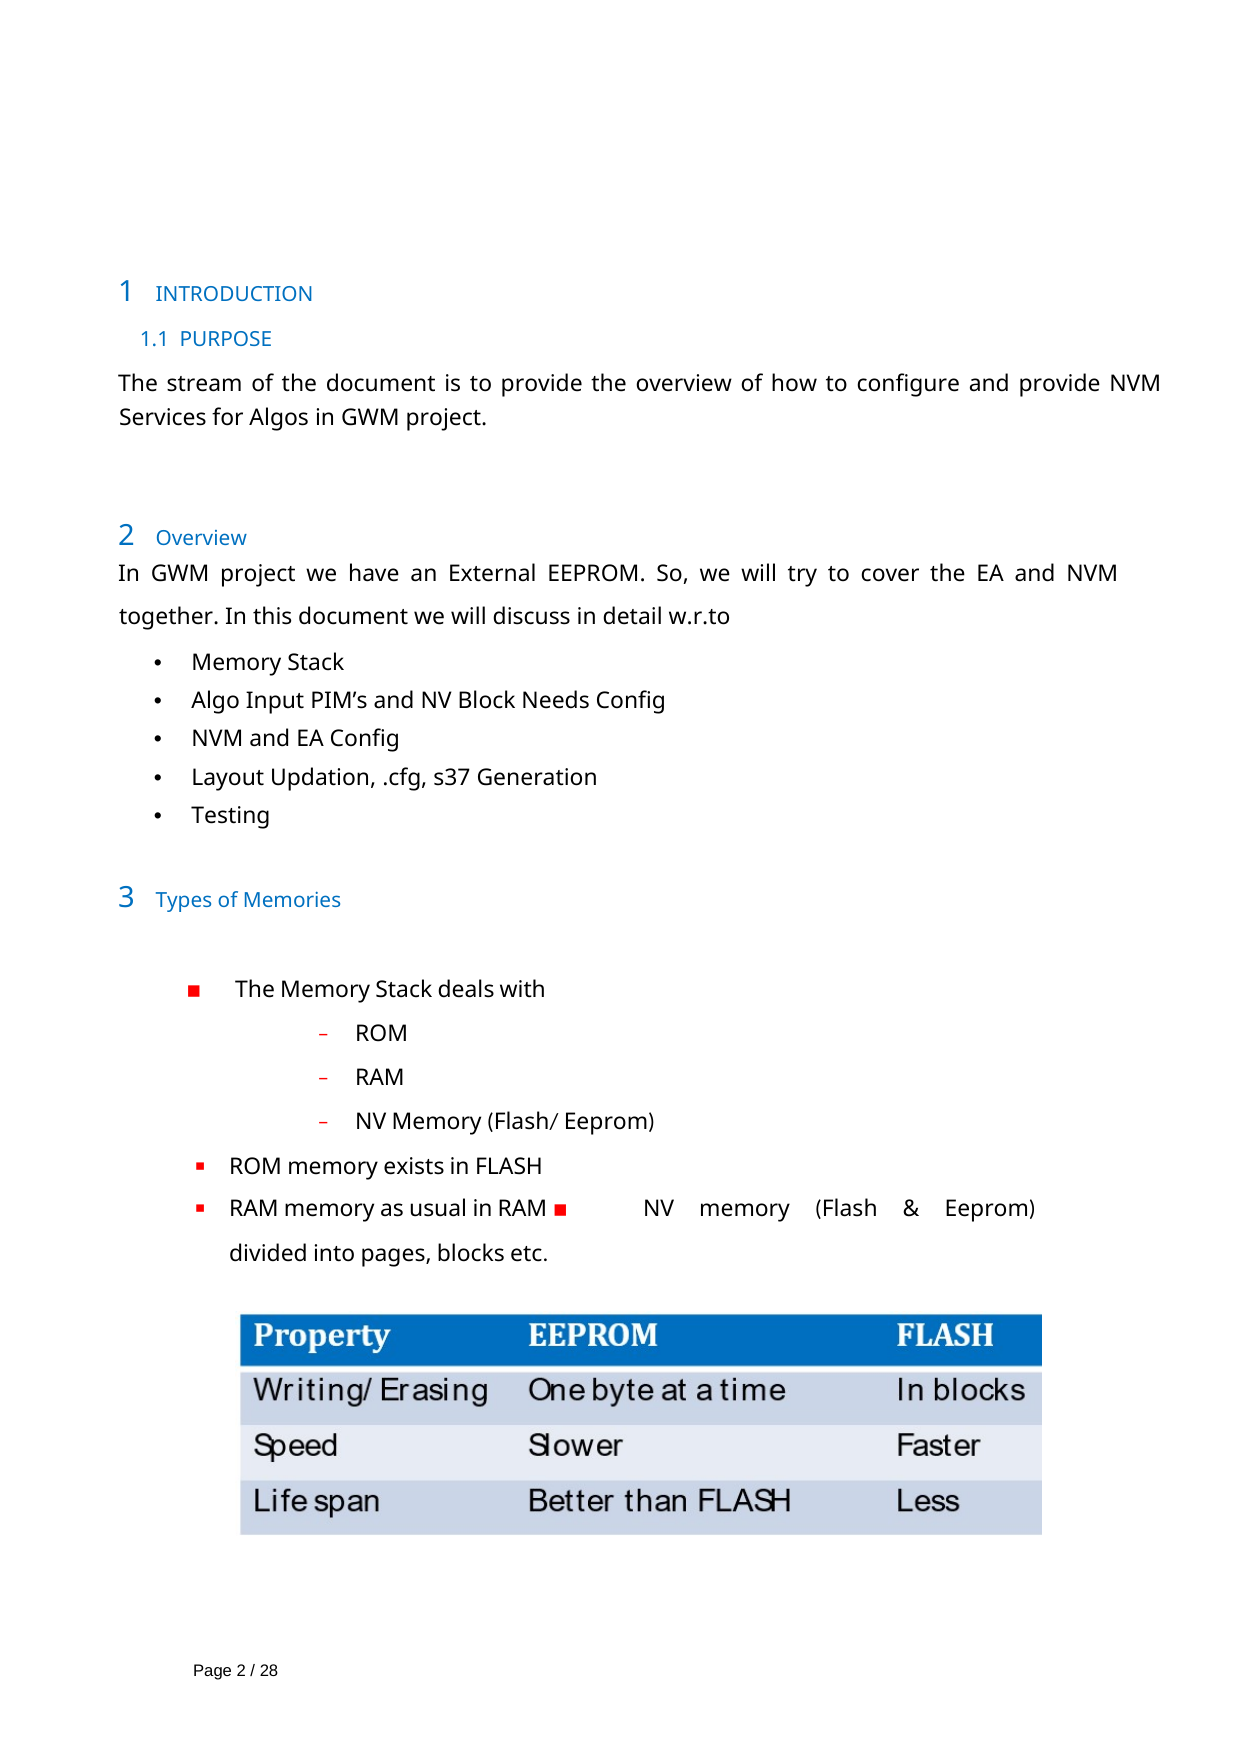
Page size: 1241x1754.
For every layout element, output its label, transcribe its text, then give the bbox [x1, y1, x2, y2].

list RAM memory as usual in RAM ▪ NV memory (Flash & Eeprom) divided into pages, blocks etc. [191, 1191, 1036, 1268]
list ROM memory exists in FLASH [191, 1149, 1036, 1181]
list RAM [317, 1060, 1163, 1092]
list NVM and EA Config [154, 722, 1163, 754]
text The stream of the document is to provide the overview of how to configure and provide NVM Services for Algos in GWM project. [118, 367, 1163, 433]
picture [235, 1311, 1042, 1536]
list NV Memory (Flash/ Eeprom) [317, 1105, 1163, 1136]
list INTRODUCTION [118, 270, 1169, 309]
list Memory Stack [154, 646, 1163, 677]
list ROM [317, 1017, 1163, 1048]
list Algo Input PIM’s and NV Block Needs Config [154, 684, 1163, 715]
list PURPOSE [139, 324, 1169, 353]
text ▪ The Memory Stack deals with [118, 972, 1169, 1004]
list Types of Memories [118, 876, 1169, 916]
list Testing [154, 799, 1163, 830]
text In GWM project we have an External EEPROM. So, we will try to cover the EA and NVM together. In this document we will discuss in detail w.r.to [118, 557, 1119, 631]
list Overview [118, 514, 1169, 553]
list Layout Updation, .cfg, s37 Generation [154, 761, 1163, 792]
